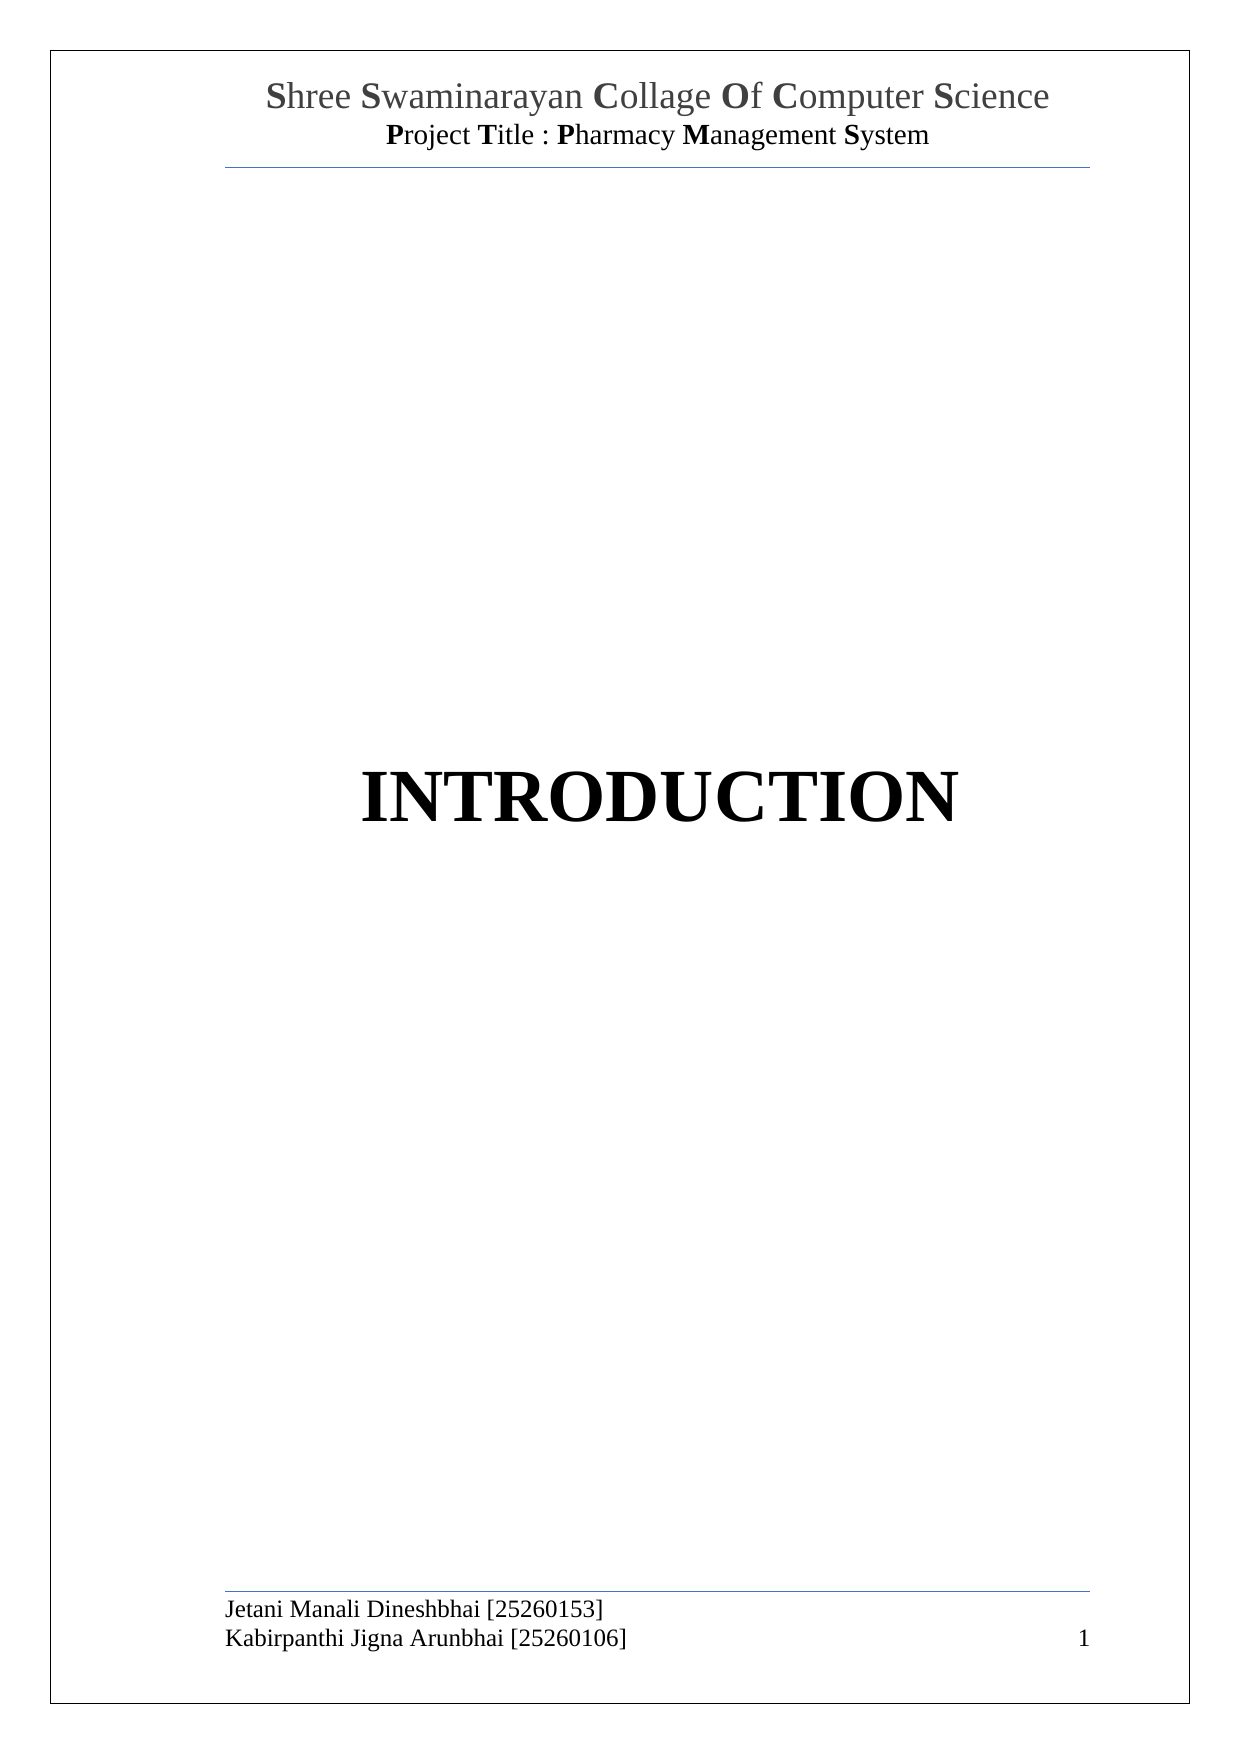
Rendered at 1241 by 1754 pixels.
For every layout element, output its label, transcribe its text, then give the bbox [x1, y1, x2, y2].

text INTRODUCTION [229, 751, 1090, 837]
